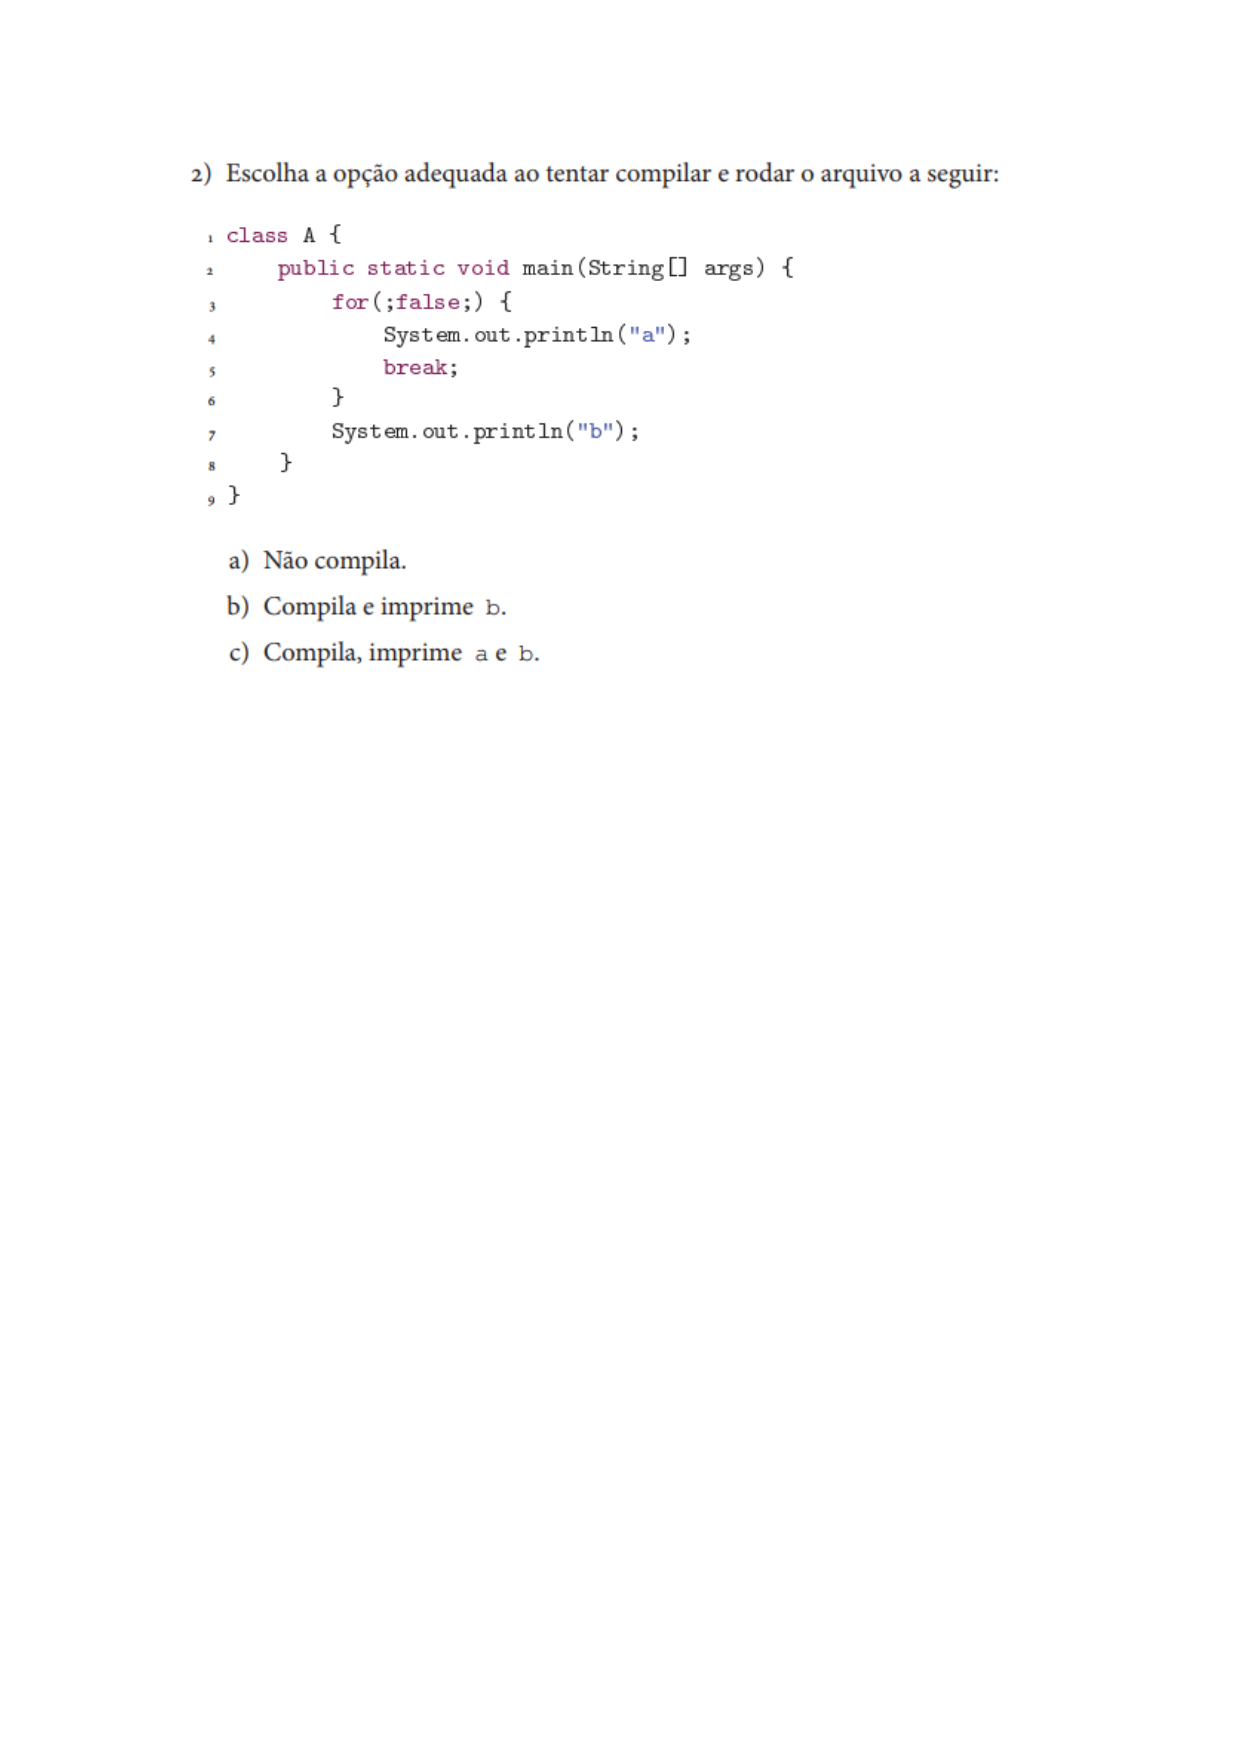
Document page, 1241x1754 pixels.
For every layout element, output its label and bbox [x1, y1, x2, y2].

picture [176, 146, 1063, 680]
